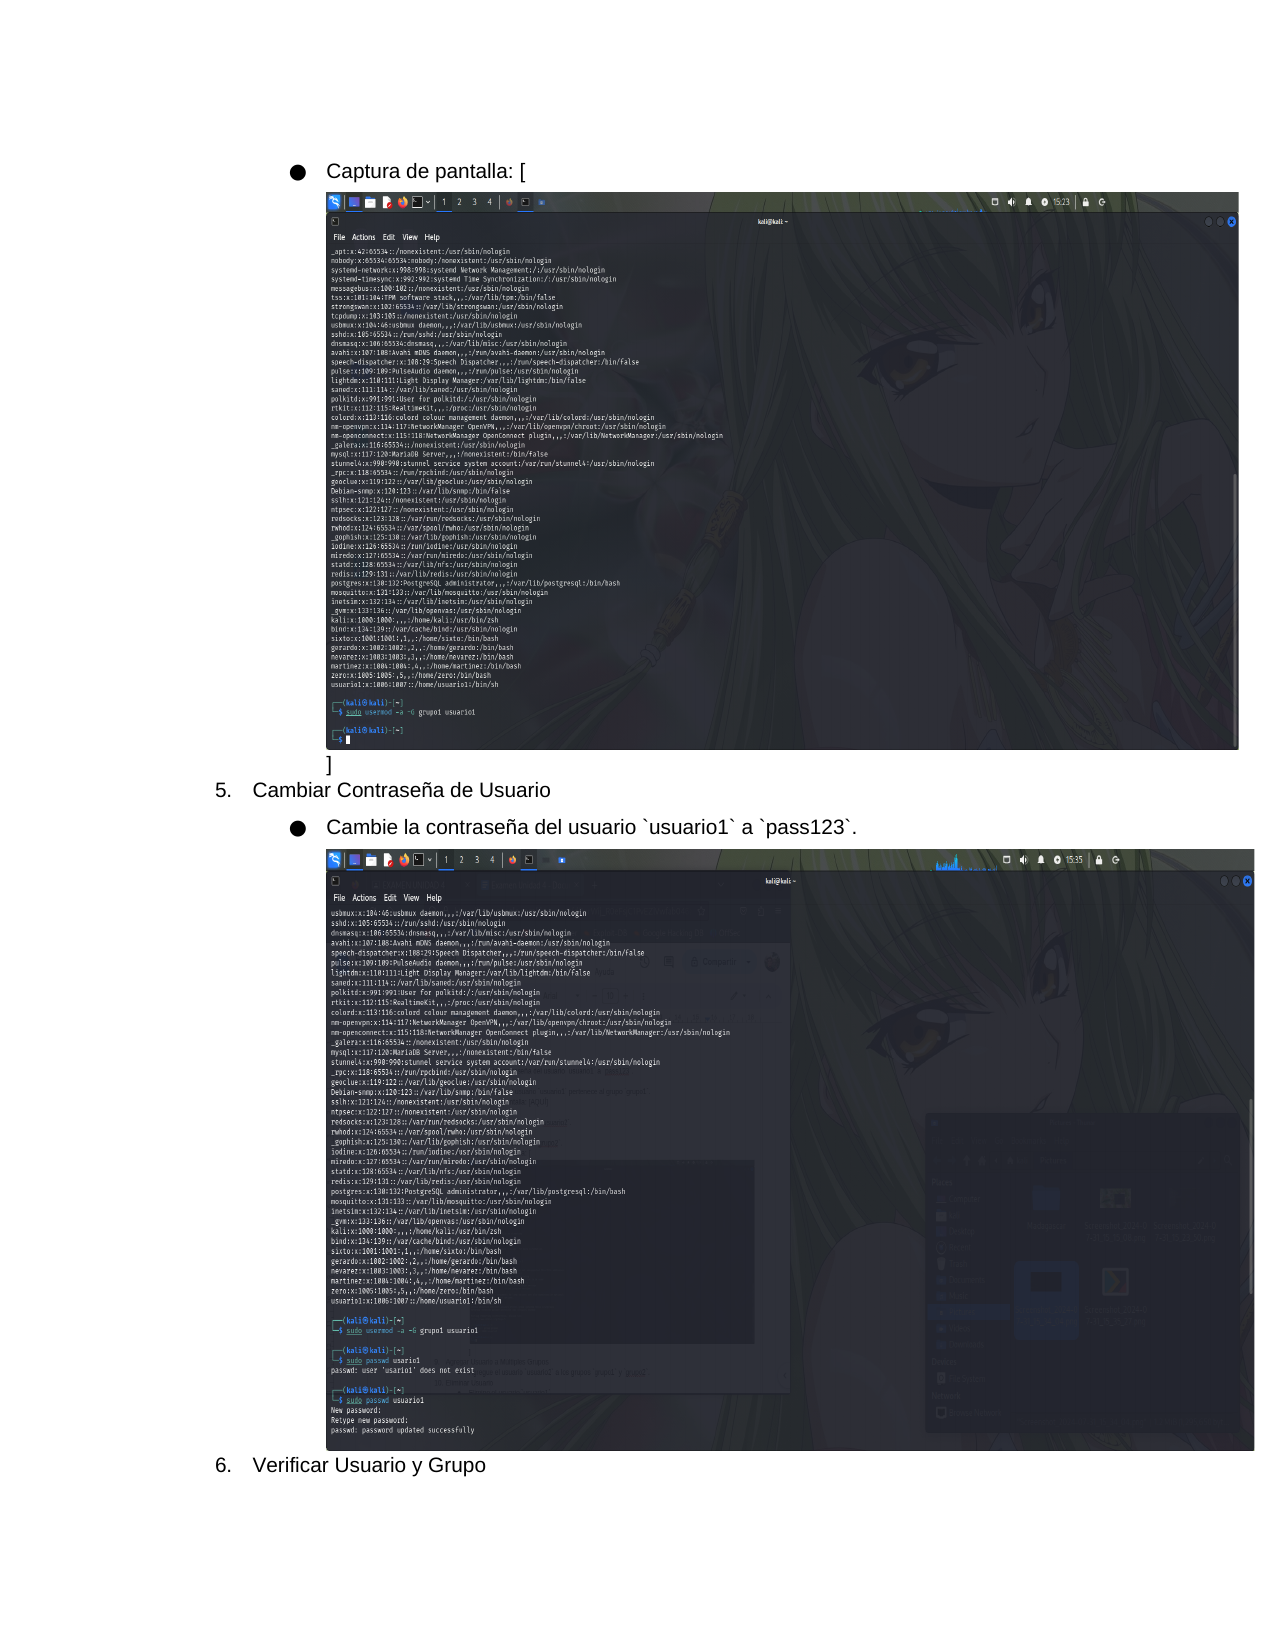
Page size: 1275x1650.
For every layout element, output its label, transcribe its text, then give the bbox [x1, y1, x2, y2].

picture [326, 849, 1255, 1451]
list Verificar Usuario y Grupo [215, 1453, 1098, 1477]
picture [326, 192, 1239, 750]
list Cambiar Contraseña de Usuario [215, 778, 1098, 802]
list Cambie la contraseña del usuario `usuario1` a `pass123`. [289, 803, 1098, 846]
